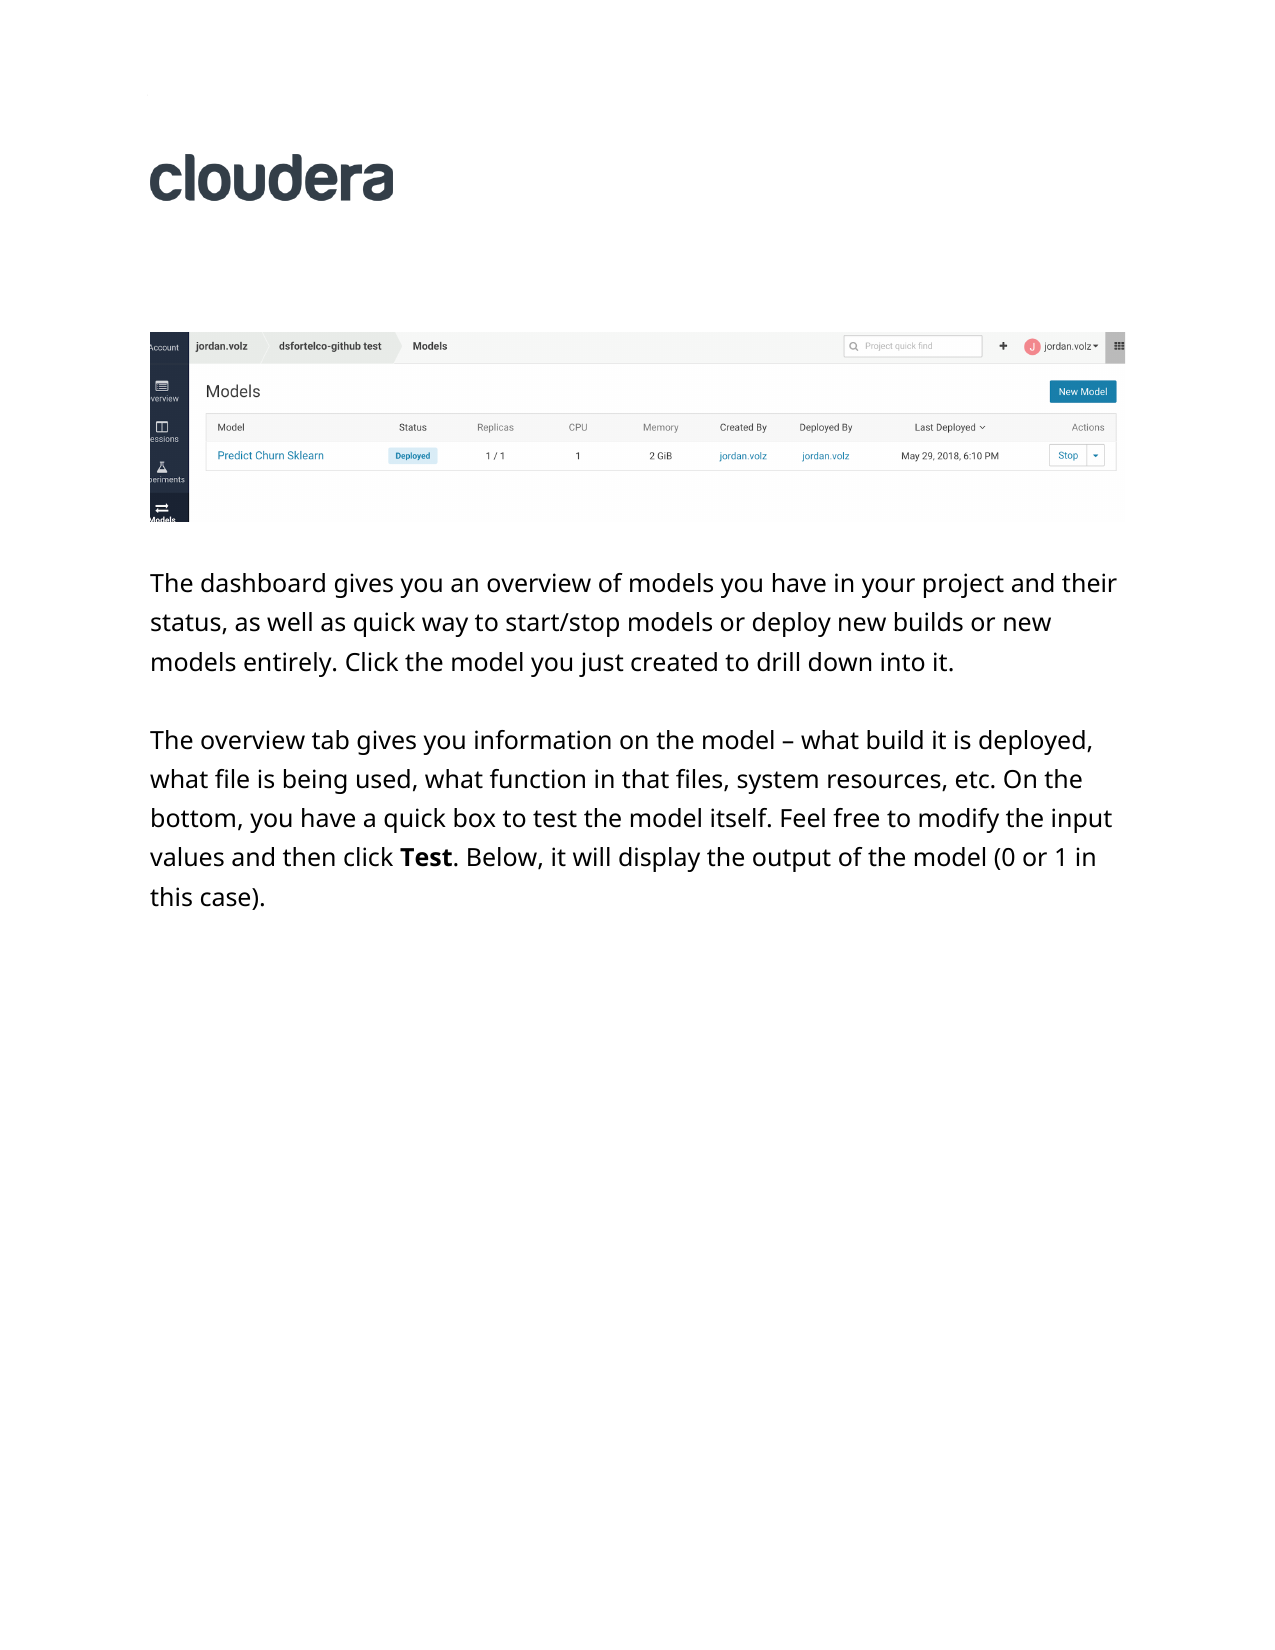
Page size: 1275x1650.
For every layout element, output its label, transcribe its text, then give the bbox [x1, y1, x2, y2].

picture [150, 332, 1125, 522]
picture [147, 0, 766, 328]
text The dashboard gives you an overview of models you have in your project and their status, as well as quick way to start/stop models or deploy new builds or new models entirely. Click the model you just created to drill down into it. [150, 566, 1125, 678]
text The overview tab gives you information on the model – what build it is deployed, what file is being used, what function in that files, system resources, etc. On the bottom, you have a quick box to test the model itself. Feel free to modify the input values and then click Test. Below, it will display the output of the model (0 or 1 in this case). [150, 722, 1125, 913]
